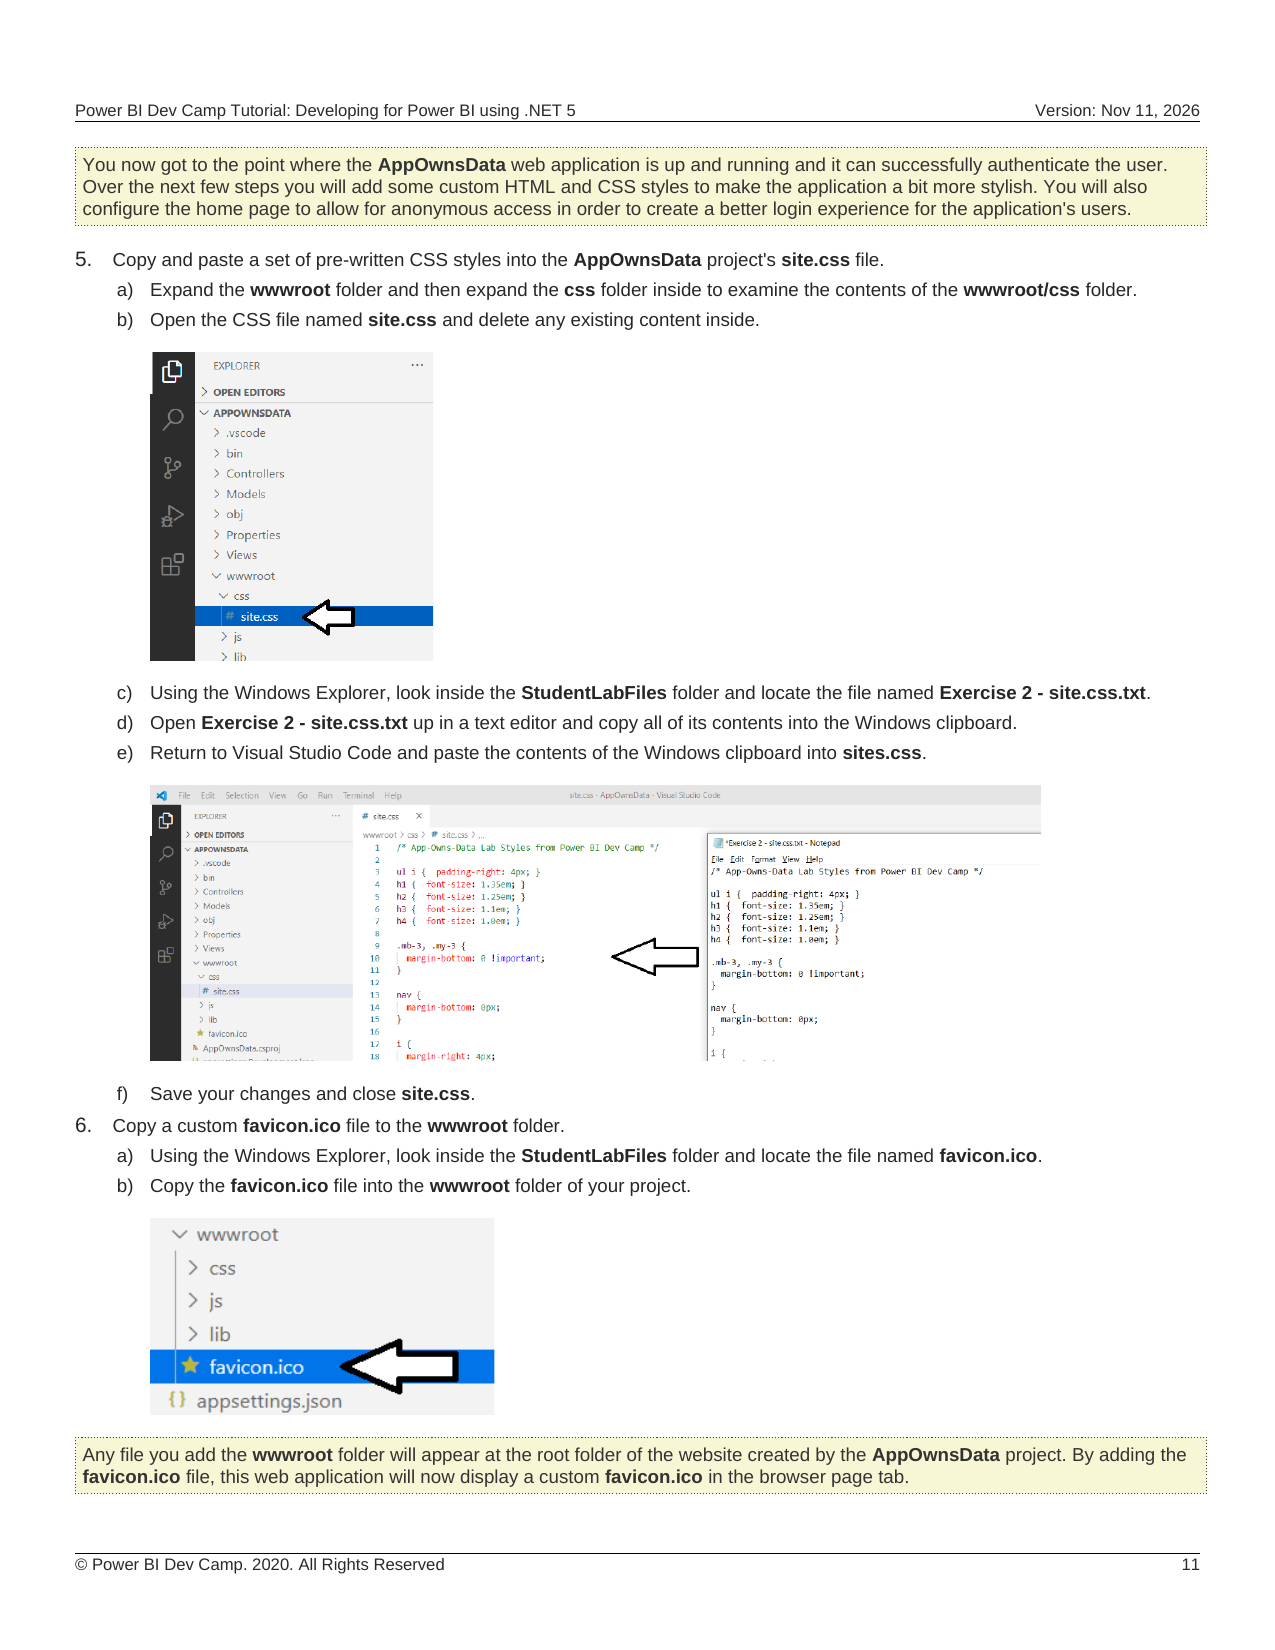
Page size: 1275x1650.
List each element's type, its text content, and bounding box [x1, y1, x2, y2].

picture [150, 352, 434, 661]
text Copy and paste a set of pre-written CSS styles into the AppOwnsData project's site.css file. [75, 247, 1200, 271]
text Expand the wwwroot folder and then expand the css folder inside to examine the contents of the wwwroot/css folder. [117, 279, 1200, 301]
text Open the CSS file named site.css and delete any existing content inside. [117, 309, 1200, 331]
text Save your changes and close site.css. [117, 1083, 1200, 1104]
text Using the Windows Explorer, look inside the StudentLabFiles folder and locate the file named favicon.ico. [117, 1145, 1200, 1166]
text Copy a custom favicon.ico file to the wwwroot folder. [75, 1112, 1200, 1136]
picture [150, 785, 1041, 1061]
text Any file you add the wwwroot folder will appear at the root folder of the website created by the AppOwnsData project. By adding the favicon.ico file, this web application will now display a custom favicon.ico in the browser page tab. [75, 1437, 1207, 1494]
text You now got to the point where the AppOwnsData web application is up and running and it can successfully authenticate the user. Over the next few steps you will add some custom HTML and CSS styles to make the application a bit more stylish. You will also configure the home page to allow for anonymous access in order to create a better login experience for the application's users. [75, 147, 1207, 226]
text Copy the favicon.ico file into the wwwroot folder of your project. [117, 1175, 1200, 1196]
picture [150, 1218, 495, 1415]
text Open Exercise 2 - site.css.txt up in a text editor and copy all of its contents into the Windows clipboard. [117, 712, 1200, 733]
text Return to Visual Studio Code and paste the contents of the Windows clipboard into sites.css. [117, 742, 1200, 763]
text Using the Windows Explorer, look inside the StudentLabFiles folder and locate the file named Exercise 2 - site.css.txt. [117, 682, 1200, 704]
